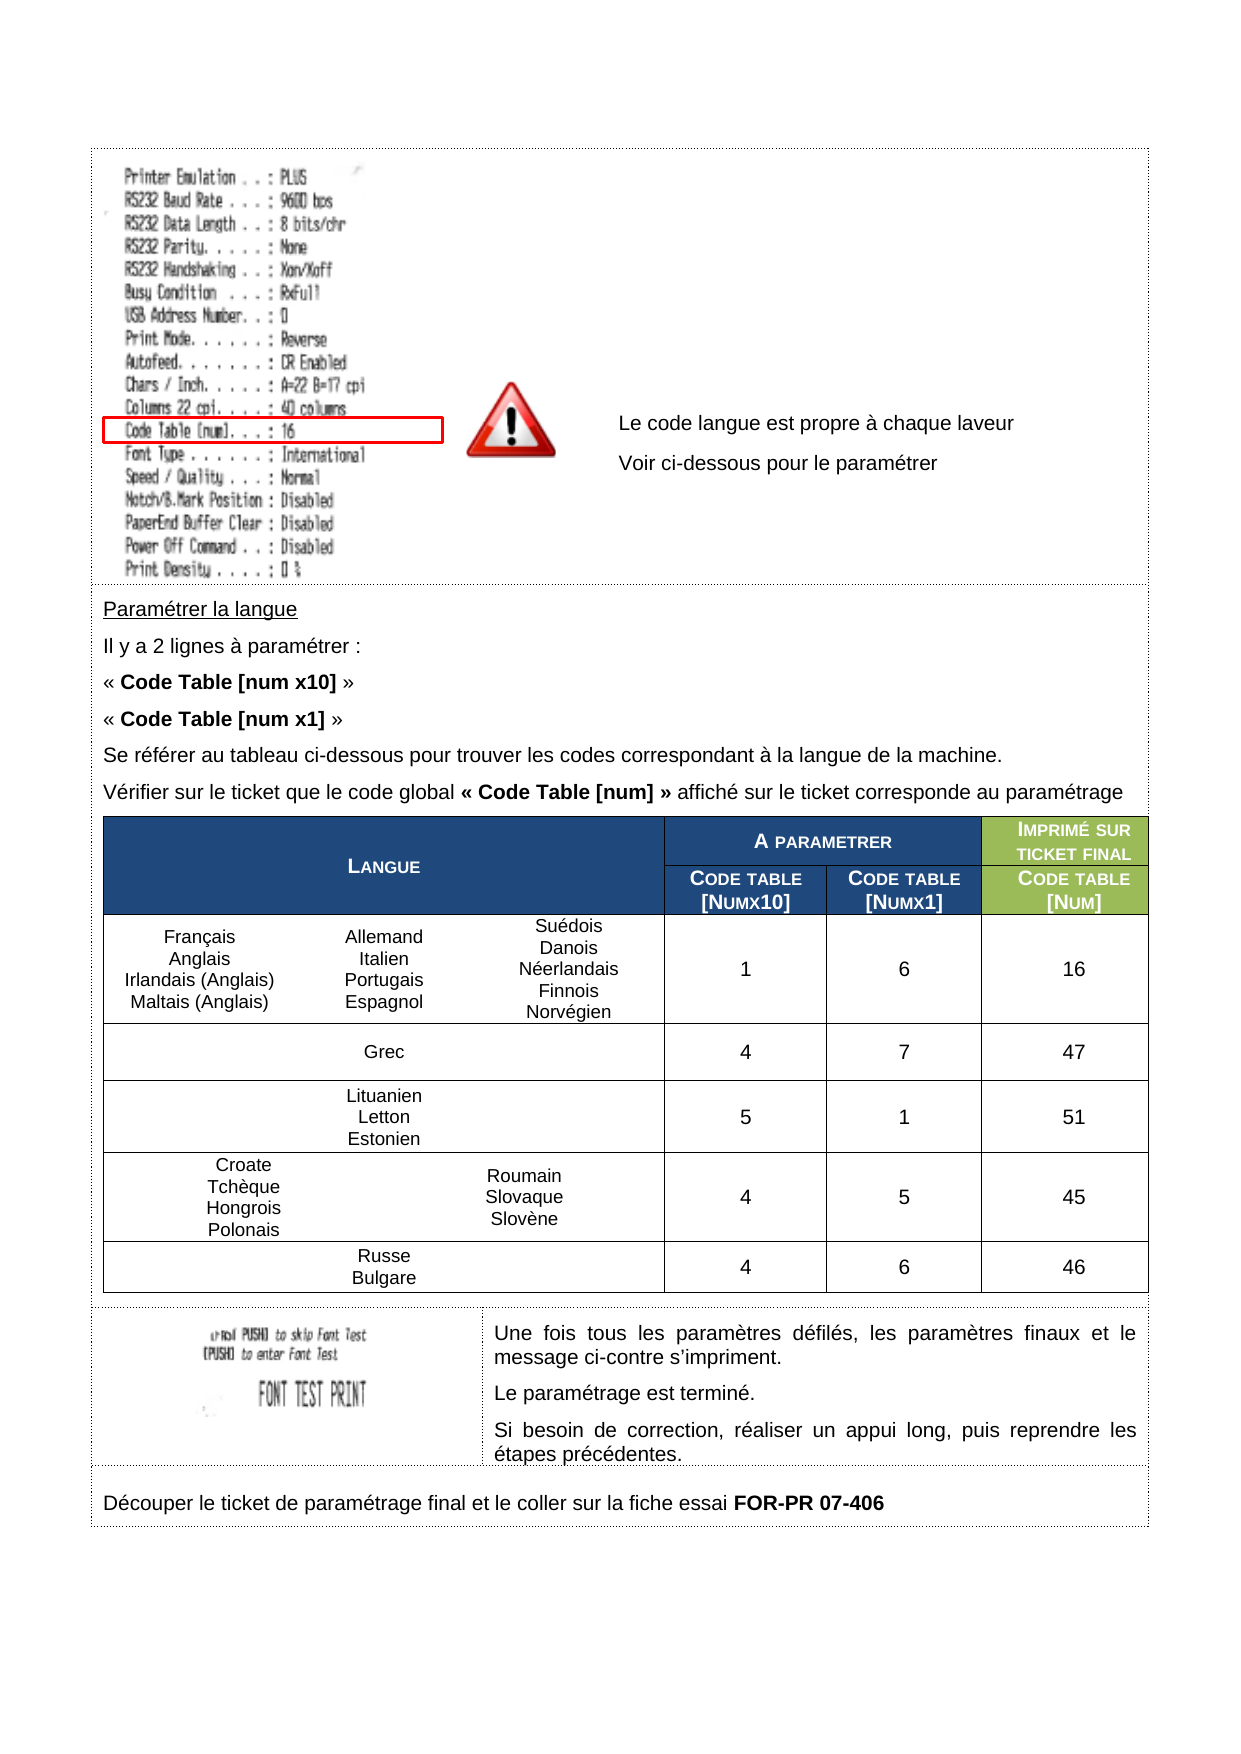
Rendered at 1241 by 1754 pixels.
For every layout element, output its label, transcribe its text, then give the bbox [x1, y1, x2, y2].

picture [102, 444, 368, 584]
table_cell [92, 148, 1149, 584]
picture [105, 419, 368, 441]
picture [195, 1320, 379, 1417]
table_cell Paramétrer la langue Il y a 2 lignes à paramétrer : « Code Table [num x10] » « Code Table [num x1] » Se référer au tableau ci-dessous pour trouver les codes correspondant à la langue de la machine. Vérifier sur le ticket que le code global « Code Table [num] » affiché sur le ticket corresponde au paramétrage [92, 584, 1149, 1307]
table_cell Découper le ticket de paramétrage final et le coller sur la fiche essai FOR-PR 07-406 [92, 1465, 1149, 1526]
table_cell Une fois tous les paramètres défilés, les paramètres finaux et le message ci-contre s’impriment. Le paramétrage est terminé. Si besoin de correction, réaliser un appui long, puis reprendre les étapes précédentes. [483, 1307, 1149, 1465]
table_cell [92, 1307, 483, 1465]
picture [102, 161, 368, 416]
picture [465, 381, 555, 455]
